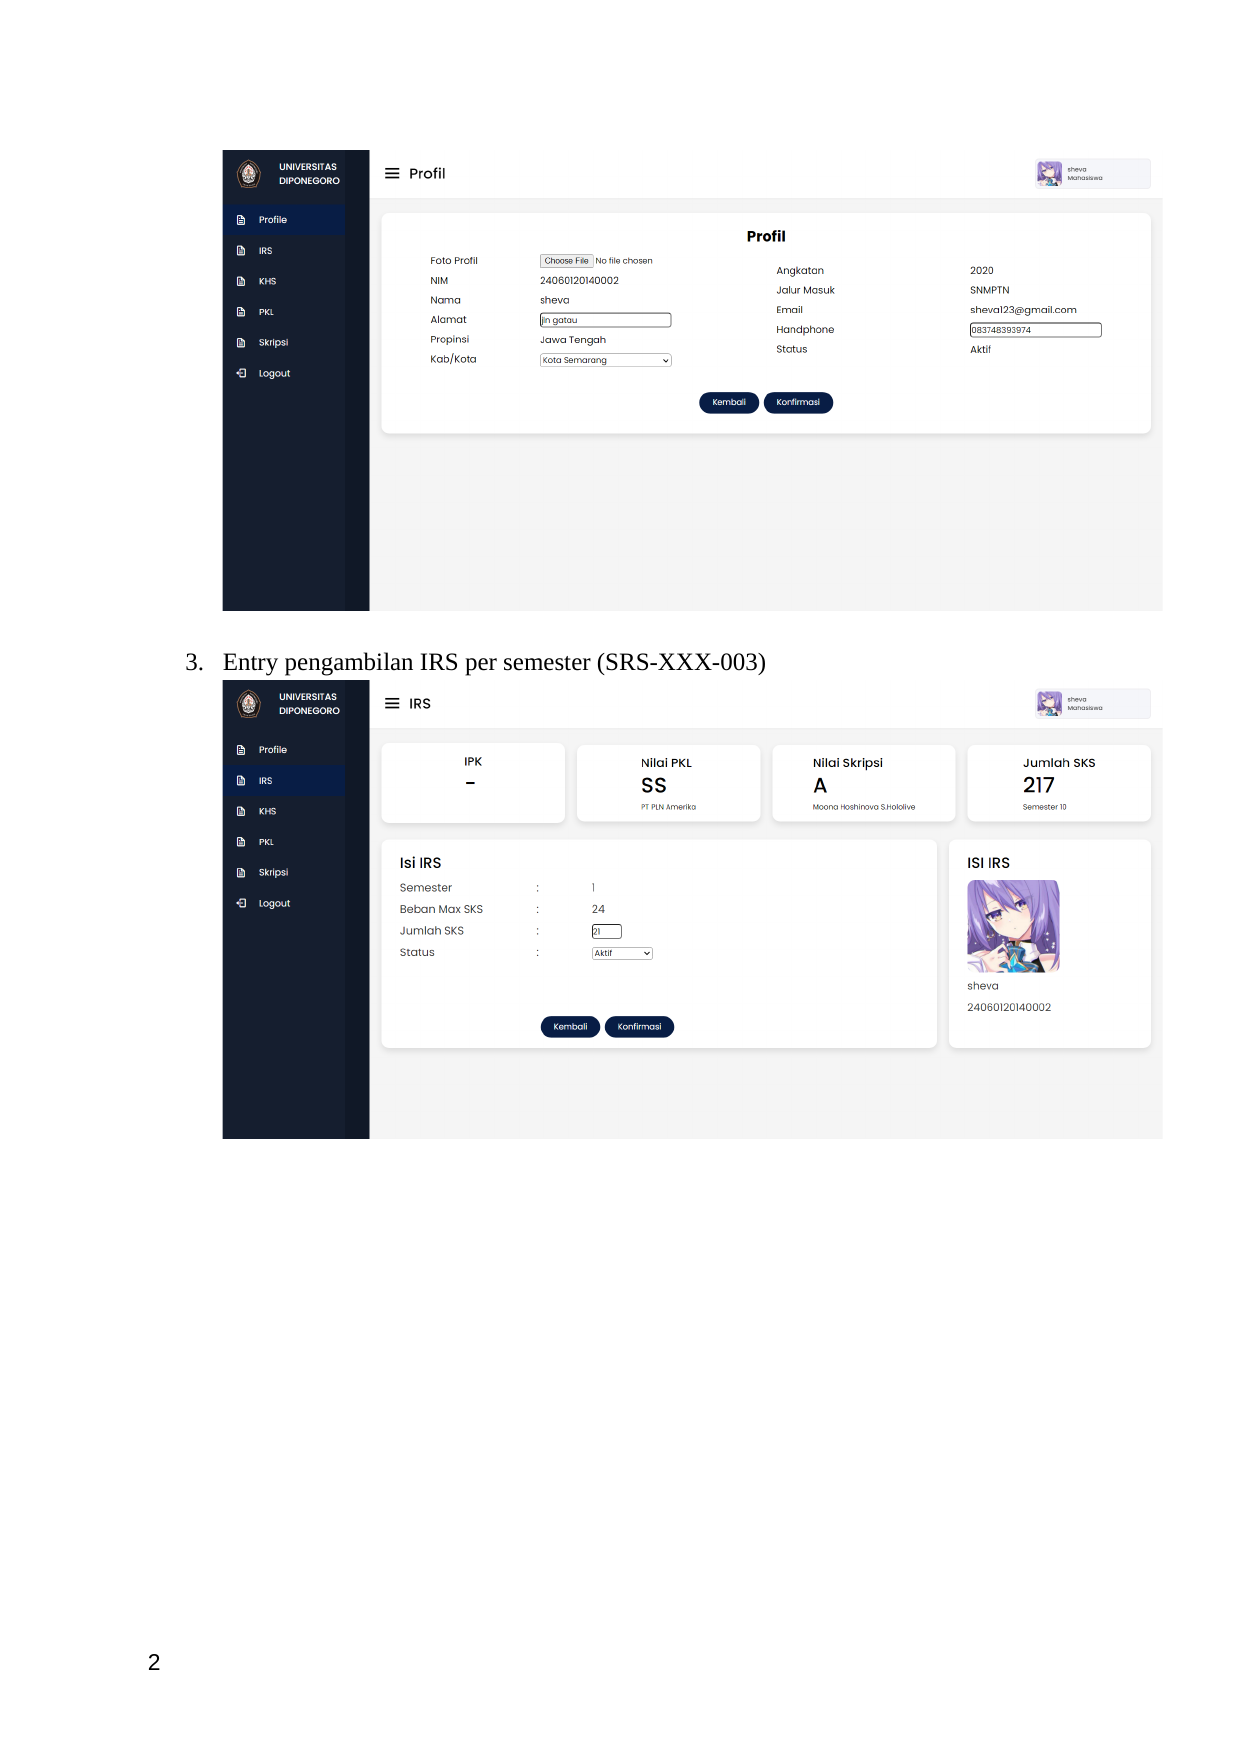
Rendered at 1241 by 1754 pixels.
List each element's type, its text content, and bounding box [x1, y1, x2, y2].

picture [222, 680, 1163, 1139]
list Entry pengambilan IRS per semester (SRS-XXX-003) [185, 647, 1090, 676]
picture [222, 150, 1163, 611]
